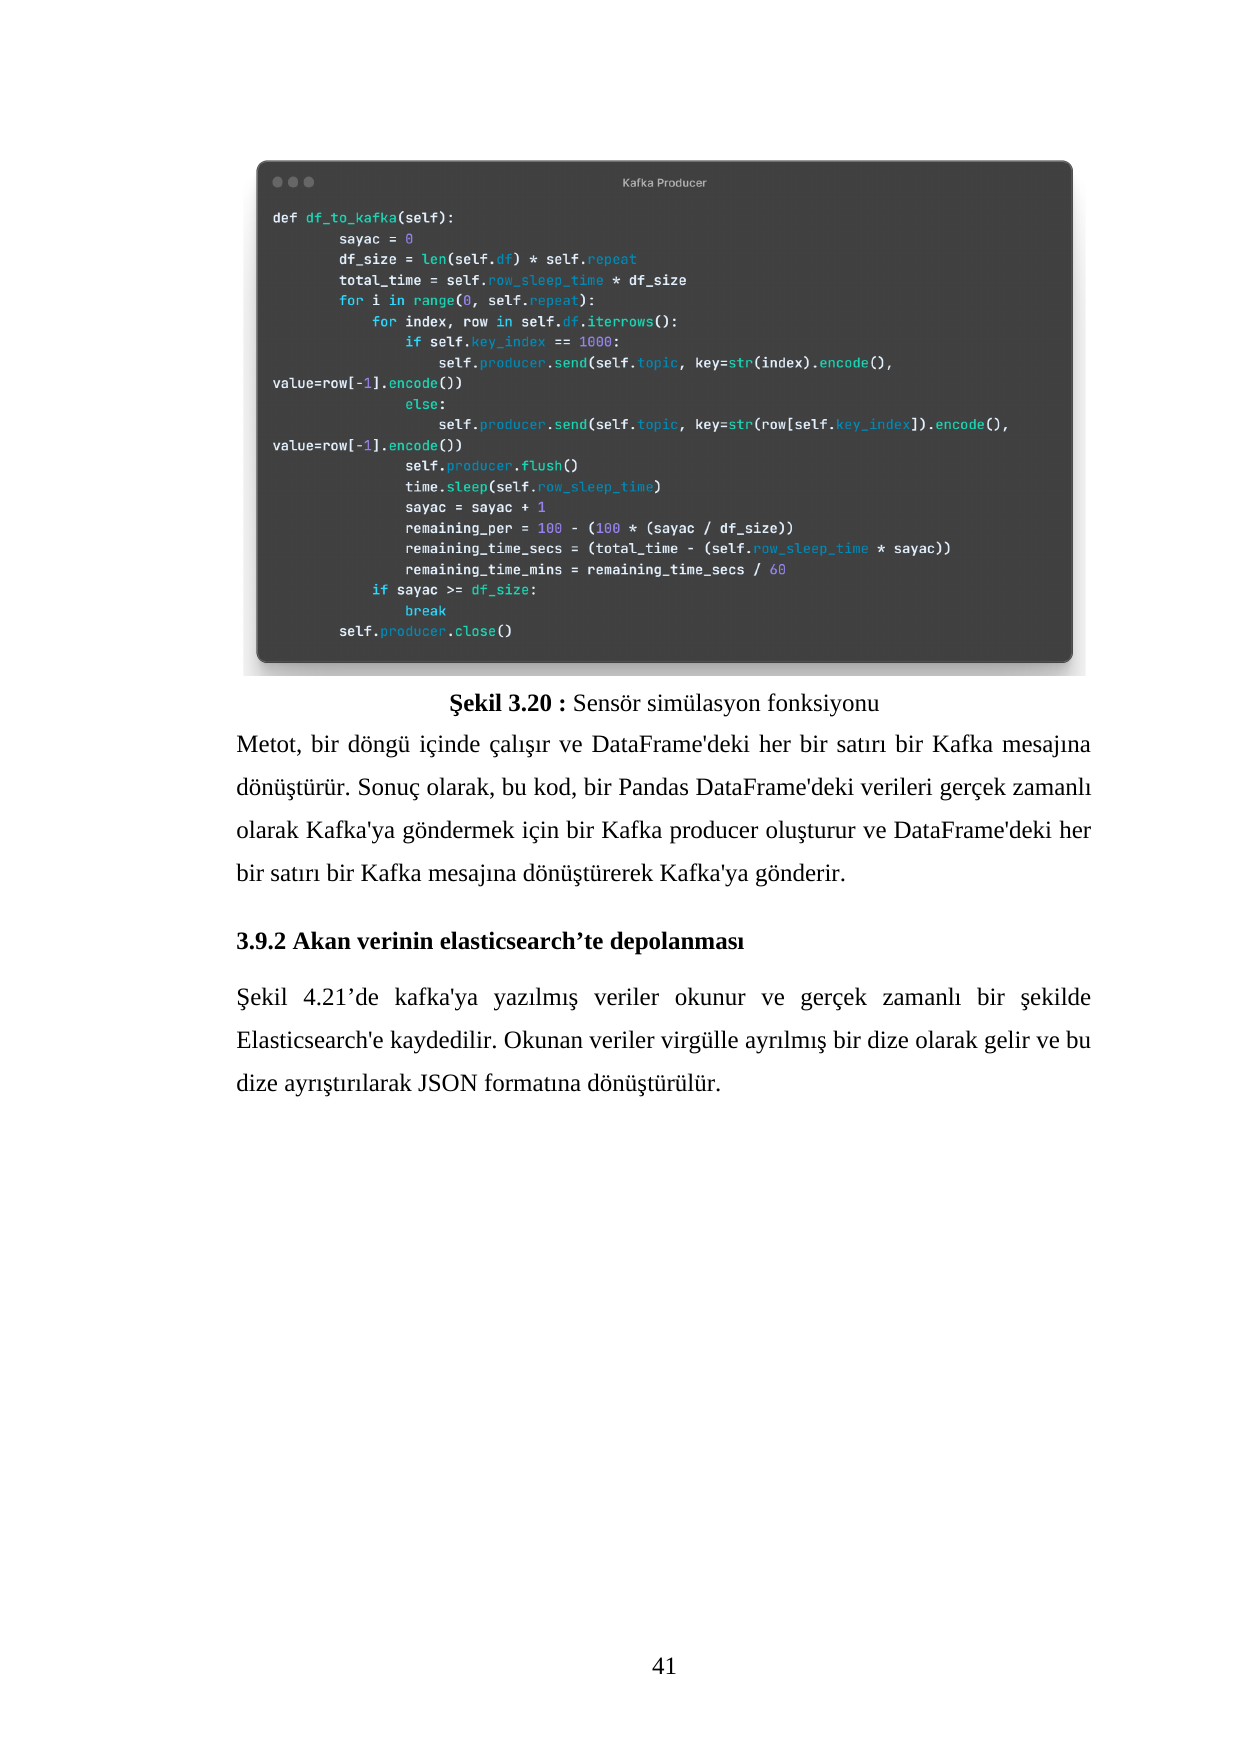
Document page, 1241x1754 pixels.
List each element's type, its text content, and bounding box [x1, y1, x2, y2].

text Metot, bir döngü içinde çalışır ve DataFrame'deki her bir satırı bir Kafka mesajına dönüştürür. Sonuç olarak, bu kod, bir Pandas DataFrame'deki verileri gerçek zamanlı olarak Kafka'ya göndermek için bir Kafka producer oluşturur ve DataFrame'deki her bir satırı bir Kafka mesajına dönüştürerek Kafka'ya gönderir. [236, 729, 1092, 887]
text Şekil 3.20 : Sensör simülasyon fonksiyonu [236, 688, 1092, 716]
subtitle Akan verinin elasticsearch’te depolanması [236, 926, 1092, 955]
picture [243, 147, 1086, 676]
text Şekil 4.21’de kafka'ya yazılmış veriler okunur ve gerçek zamanlı bir şekilde Elasticsearch'e kaydedilir. Okunan veriler virgülle ayrılmış bir dize olarak gelir ve bu dize ayrıştırılarak JSON formatına dönüştürülür. [236, 982, 1092, 1097]
